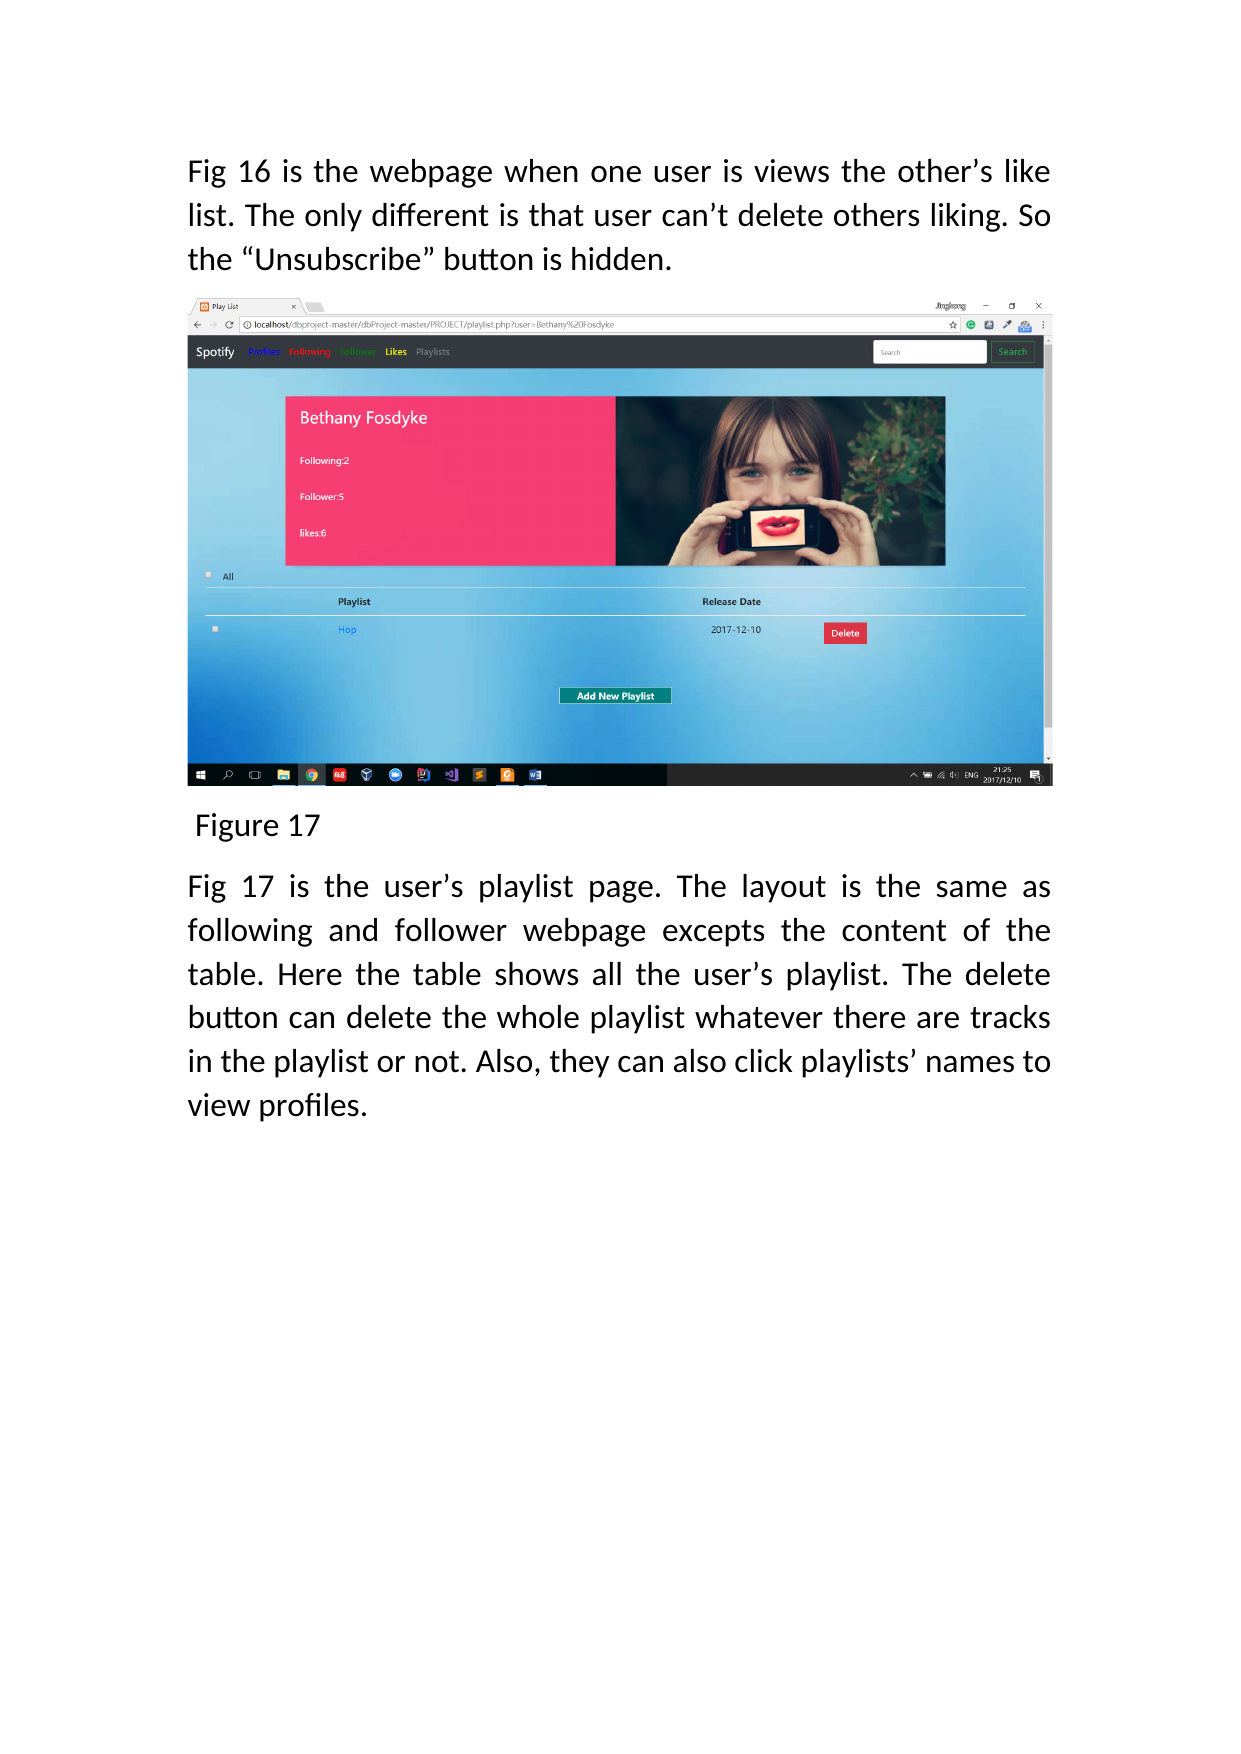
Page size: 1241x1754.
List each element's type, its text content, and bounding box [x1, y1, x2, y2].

picture [187, 298, 1053, 786]
text Fig 17 is the user’s playlist page. The layout is the same as following and follower webpage excepts the content of the table. Here the table shows all the user’s playlist. The delete button can delete the whole playlist whatever there are tracks in the playlist or not. Also, they can also click playlists’ names to view profiles. [187, 865, 1053, 1125]
text Figure 17 [187, 804, 1053, 845]
text Fig 16 is the webpage when one user is views the other’s like list. The only different is that user can’t delete others liking. So the “Unsubscribe” button is hidden. [187, 150, 1053, 279]
